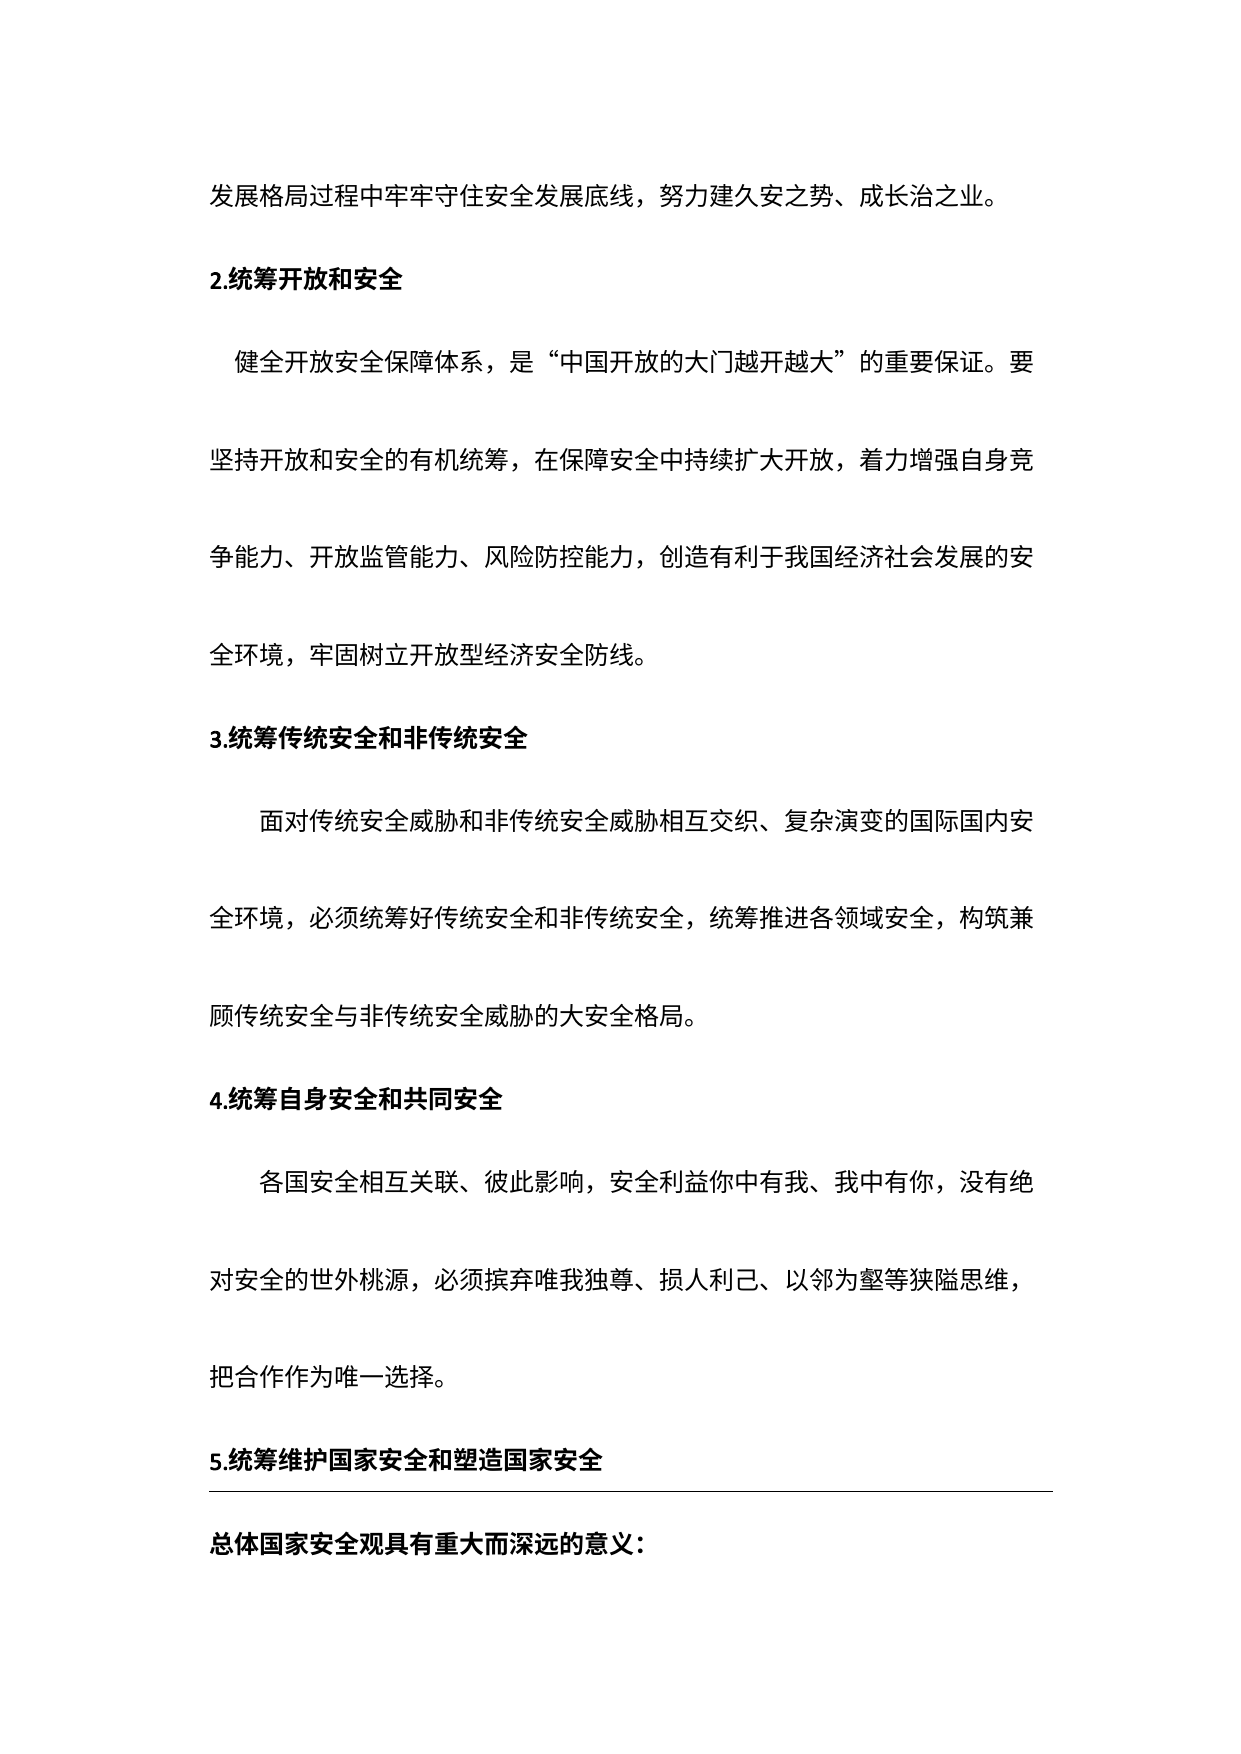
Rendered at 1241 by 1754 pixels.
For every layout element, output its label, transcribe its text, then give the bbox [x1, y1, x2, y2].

list 2.统筹开放和安全 [209, 245, 1053, 310]
list 4.统筹自身安全和共同安全 [209, 1065, 1053, 1130]
list 5.统筹维护国家安全和塑造国家安全 [209, 1426, 1053, 1491]
list 3.统筹传统安全和非传统安全 [209, 704, 1053, 769]
list 总体国家安全观具有重大而深远的意义： [209, 1511, 1053, 1576]
list 面对传统安全威胁和非传统安全威胁相互交织、复杂演变的国际国内安全环境，必须统筹好传统安全和非传统安全，统筹推进各领域安全，构筑兼顾传统安全与非传统安全威胁的大安全格局。 [209, 787, 1053, 1047]
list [209, 162, 1053, 227]
list 健全开放安全保障体系，是“中国开放的大门越开越大”的重要保证。要坚持开放和安全的有机统筹，在保障安全中持续扩大开放，着力增强自身竞争能力、开放监管能力、风险防控能力，创造有利于我国经济社会发展的安全环境，牢固树立开放型经济安全防线。 [209, 328, 1053, 686]
list 各国安全相互关联、彼此影响，安全利益你中有我、我中有你，没有绝对安全的世外桃源，必须摈弃唯我独尊、损人利己、以邻为壑等狭隘思维，把合作作为唯一选择。 [209, 1148, 1053, 1408]
